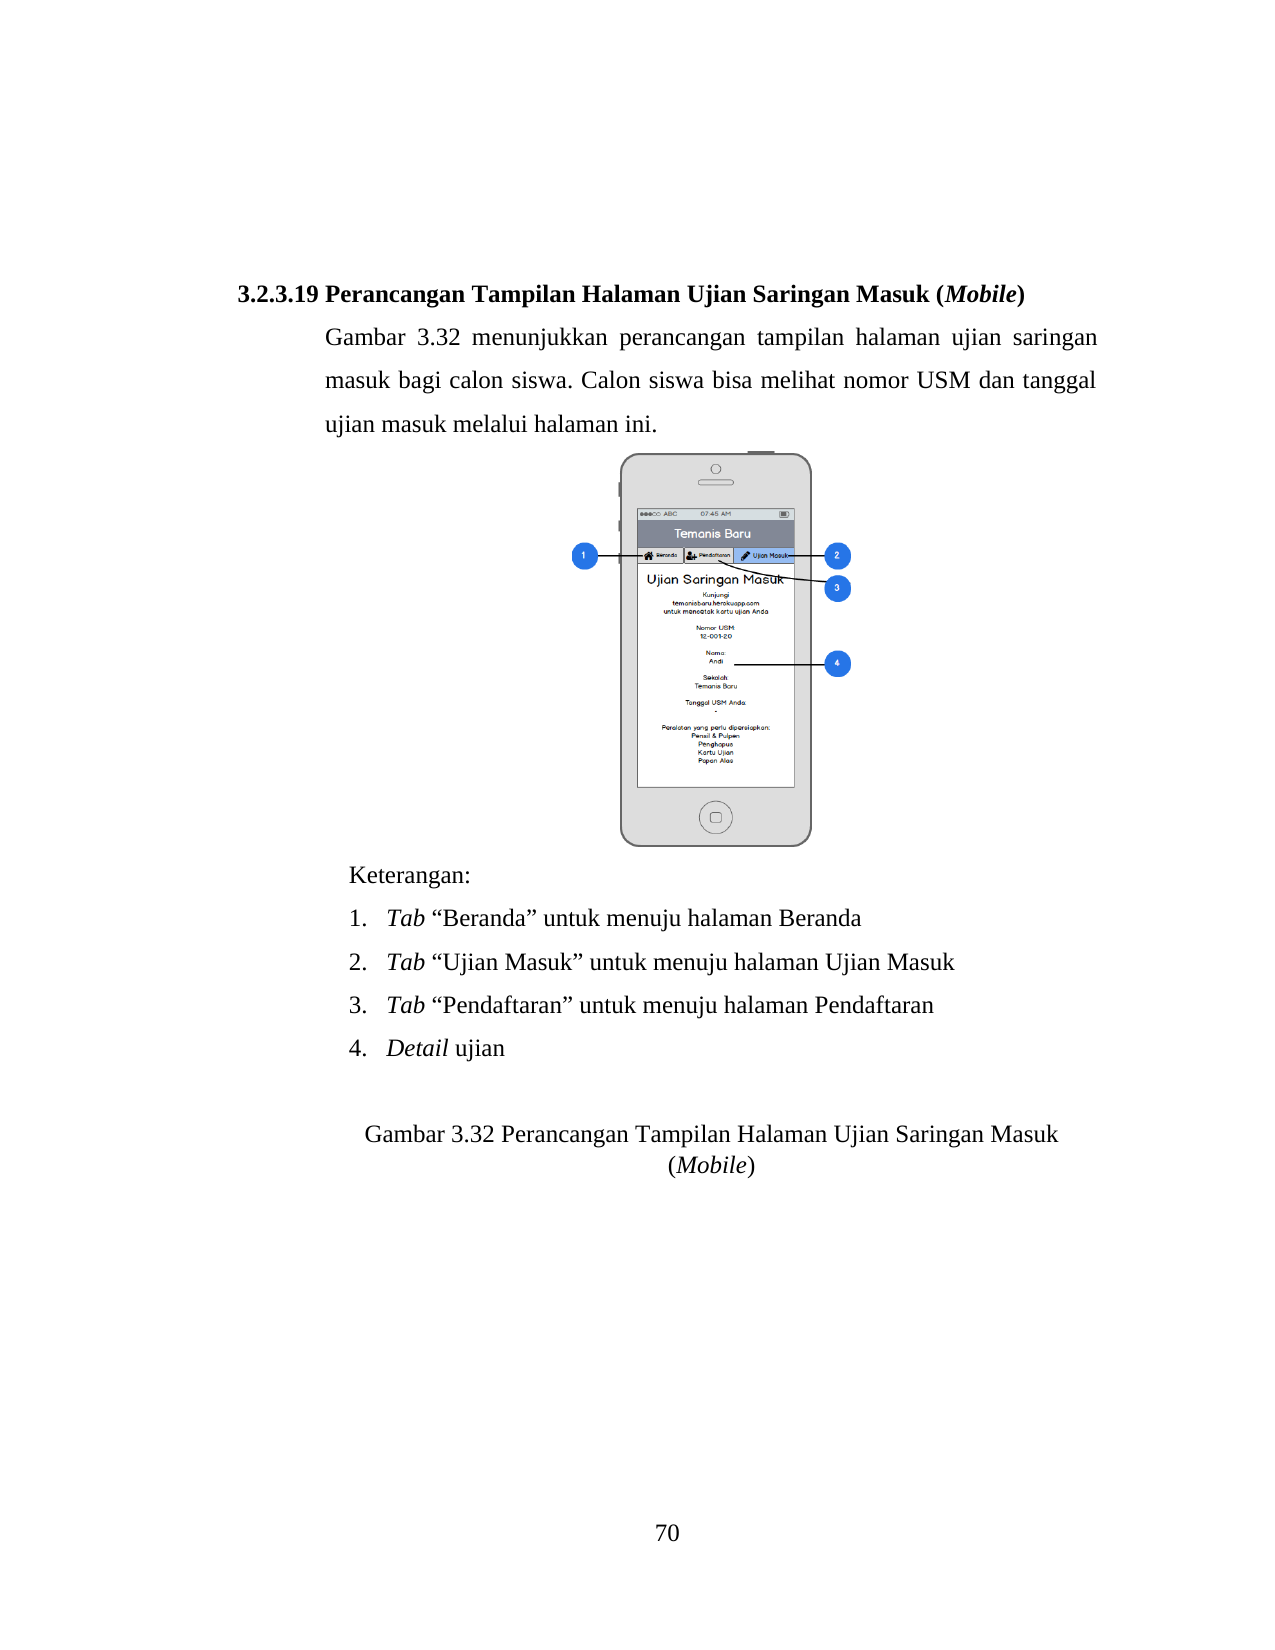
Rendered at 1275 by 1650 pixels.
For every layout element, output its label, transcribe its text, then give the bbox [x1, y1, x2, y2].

list Gambar 3.32 Perancangan Tampilan Halaman Ujian Saringan Masuk (Mobile) [325, 1119, 1098, 1179]
picture [572, 451, 851, 847]
list Keterangan: [349, 860, 1098, 889]
list Detail ujian [349, 1033, 1098, 1062]
list Tab “Beranda” untuk menuju halaman Beranda [349, 903, 1098, 932]
list Gambar 3.32 menunjukkan perancangan tampilan halaman ujian saringan masuk bagi calon siswa. Calon siswa bisa melihat nomor USM dan tanggal ujian masuk melalui halaman ini. [325, 322, 1098, 437]
list Perancangan Tampilan Halaman Ujian Saringan Masuk (Mobile) [237, 279, 1098, 308]
list Tab “Ujian Masuk” untuk menuju halaman Ujian Masuk [349, 947, 1098, 975]
list Tab “Pendaftaran” untuk menuju halaman Pendaftaran [349, 990, 1098, 1018]
